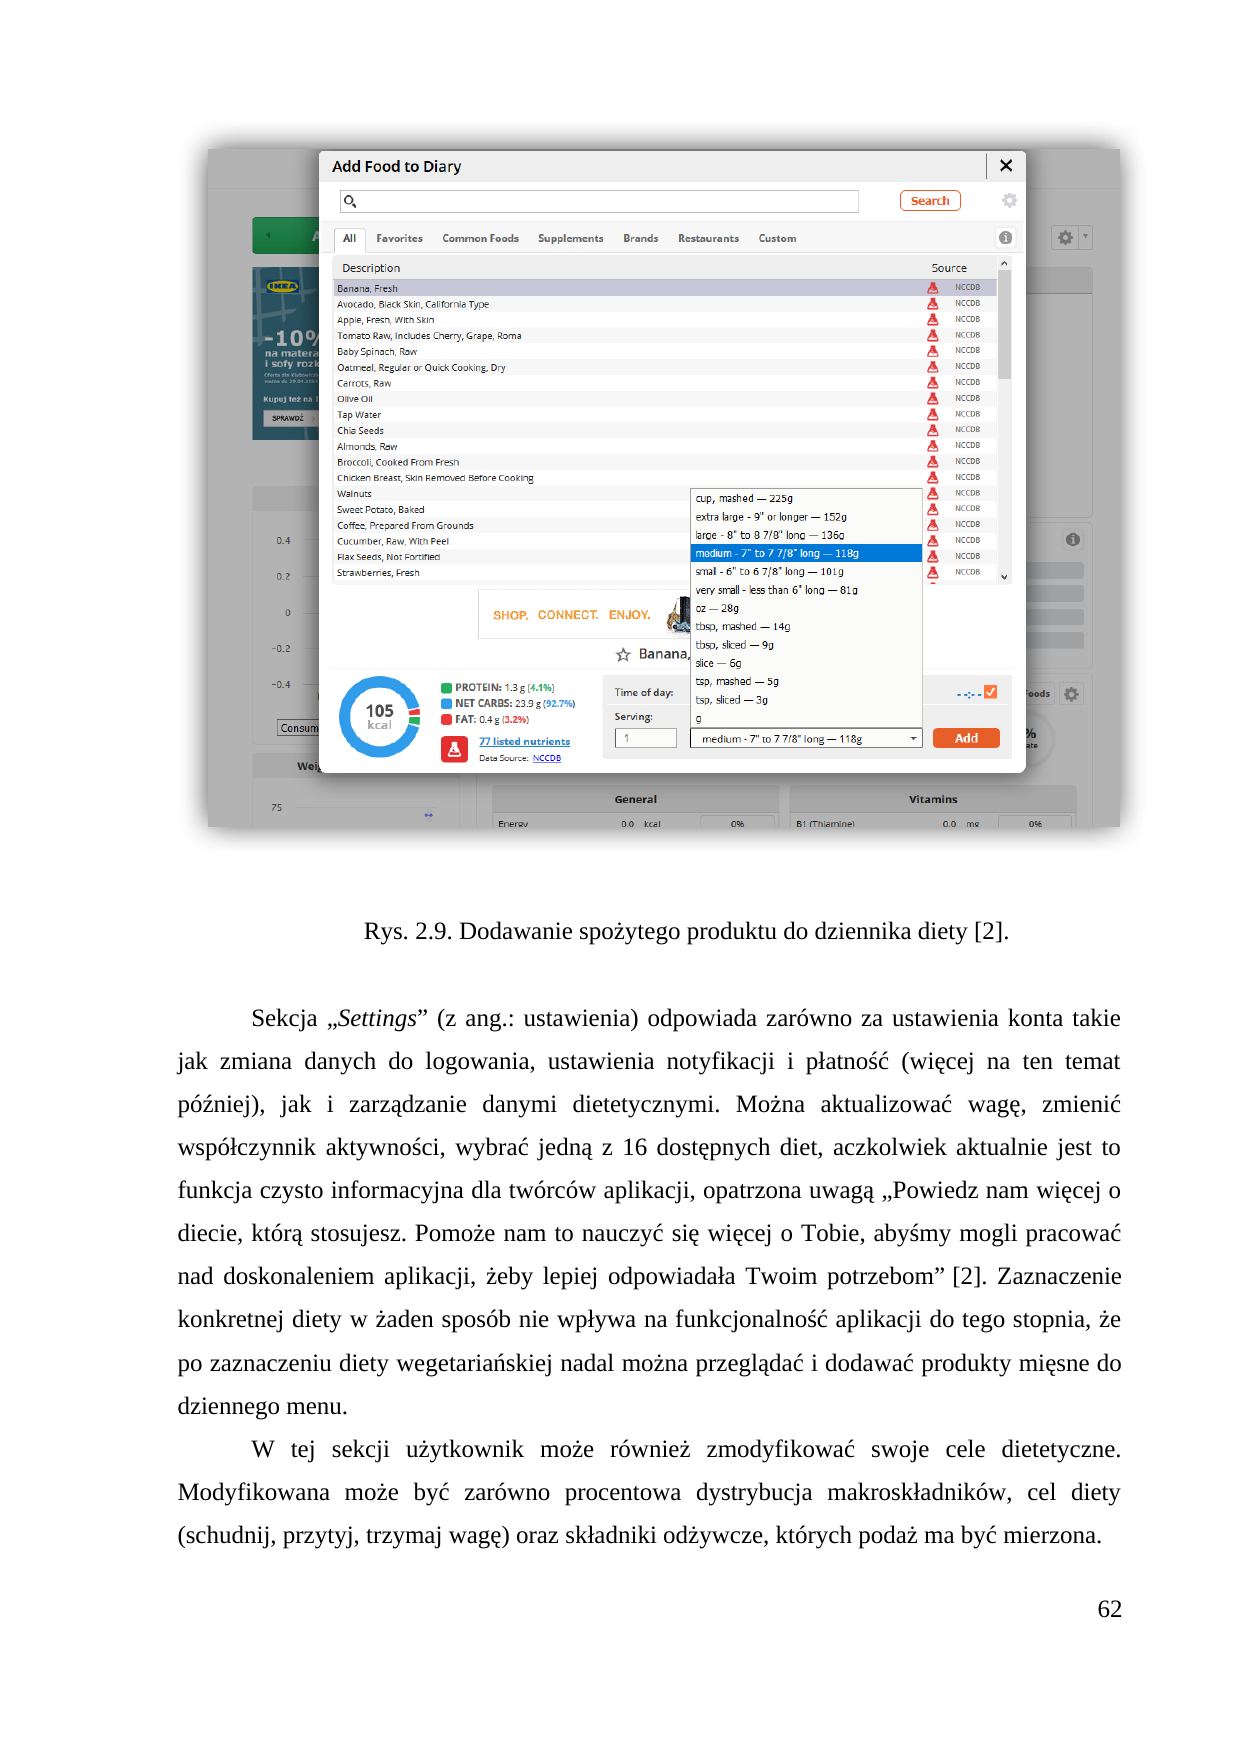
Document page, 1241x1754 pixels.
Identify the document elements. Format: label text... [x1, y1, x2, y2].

text Rys. 2.9. Dodawanie spożytego produktu do dziennika diety [2]. [177, 916, 1122, 945]
text Sekcja „Settings” (z ang.: ustawienia) odpowiada zarówno za ustawienia konta takie jak zmiana danych do logowania, ustawienia notyfikacji i płatność (więcej na ten temat później), jak i zarządzanie danymi dietetycznymi. Można aktualizować wagę, zmienić współczynnik aktywności, wybrać jedną z 16 dostępnych diet, aczkolwiek aktualnie jest to funkcja czysto informacyjna dla twórców aplikacji, opatrzona uwagą „Powiedz nam więcej o diecie, którą stosujesz. Pomoże nam to nauczyć się więcej o Tobie, abyśmy mogli pracować nad doskonaleniem aplikacji, żeby lepiej odpowiadała Twoim potrzebom” [2]. Zaznaczenie konkretnej diety w żaden sposób nie wpływa na funkcjonalność aplikacji do tego stopnia, że po zaznaczeniu diety wegetariańskiej nadal można przeglądać i dodawać produkty mięsne do dziennego menu. [177, 1003, 1122, 1419]
picture [208, 149, 1120, 827]
text W tej sekcji użytkownik może również zmodyfikować swoje cele dietetyczne. Modyfikowana może być zarówno procentowa dystrybucja makroskładników, cel diety (schudnij, przytyj, trzymaj wagę) oraz składniki odżywcze, których podaż ma być mierzona. [177, 1434, 1122, 1549]
